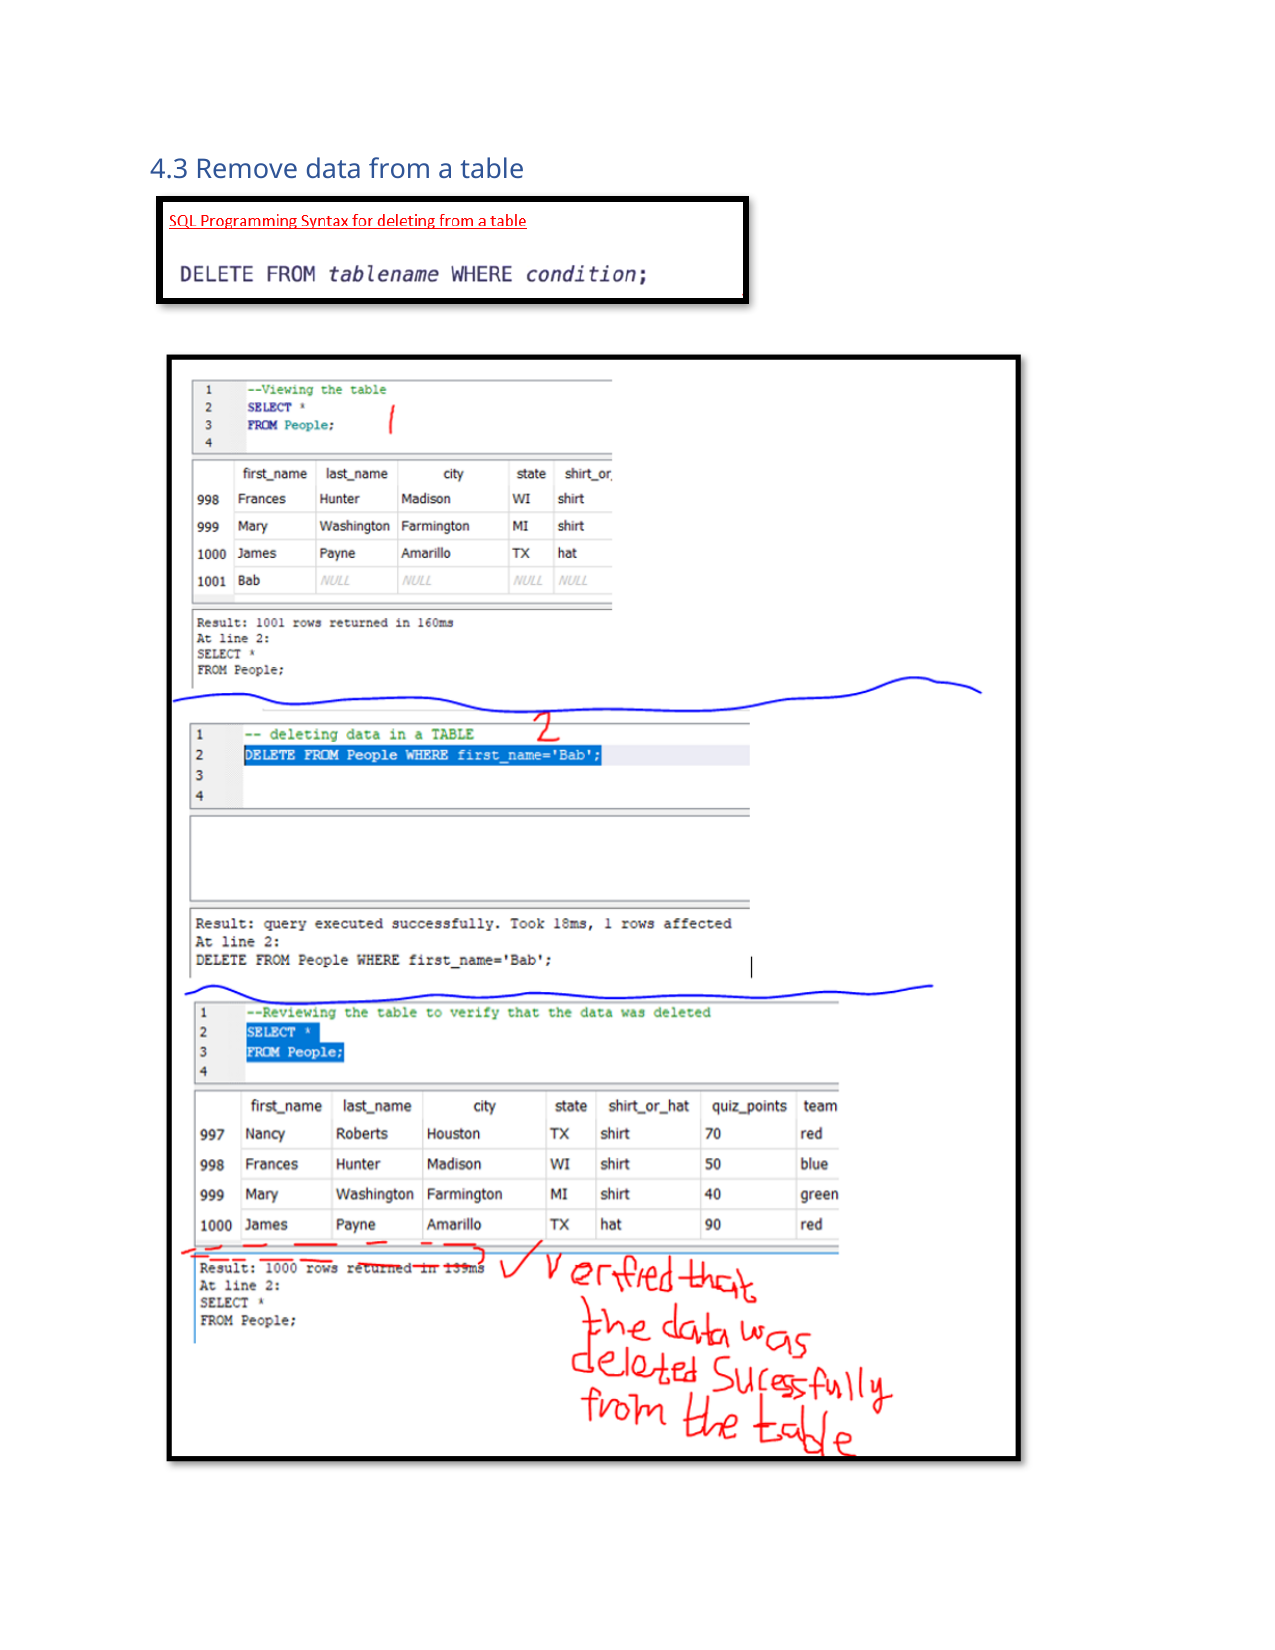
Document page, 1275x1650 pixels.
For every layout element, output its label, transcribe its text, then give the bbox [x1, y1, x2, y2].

picture [150, 340, 1053, 1481]
subtitle 4.3 Remove data from a table [150, 150, 1125, 187]
picture [163, 202, 743, 298]
